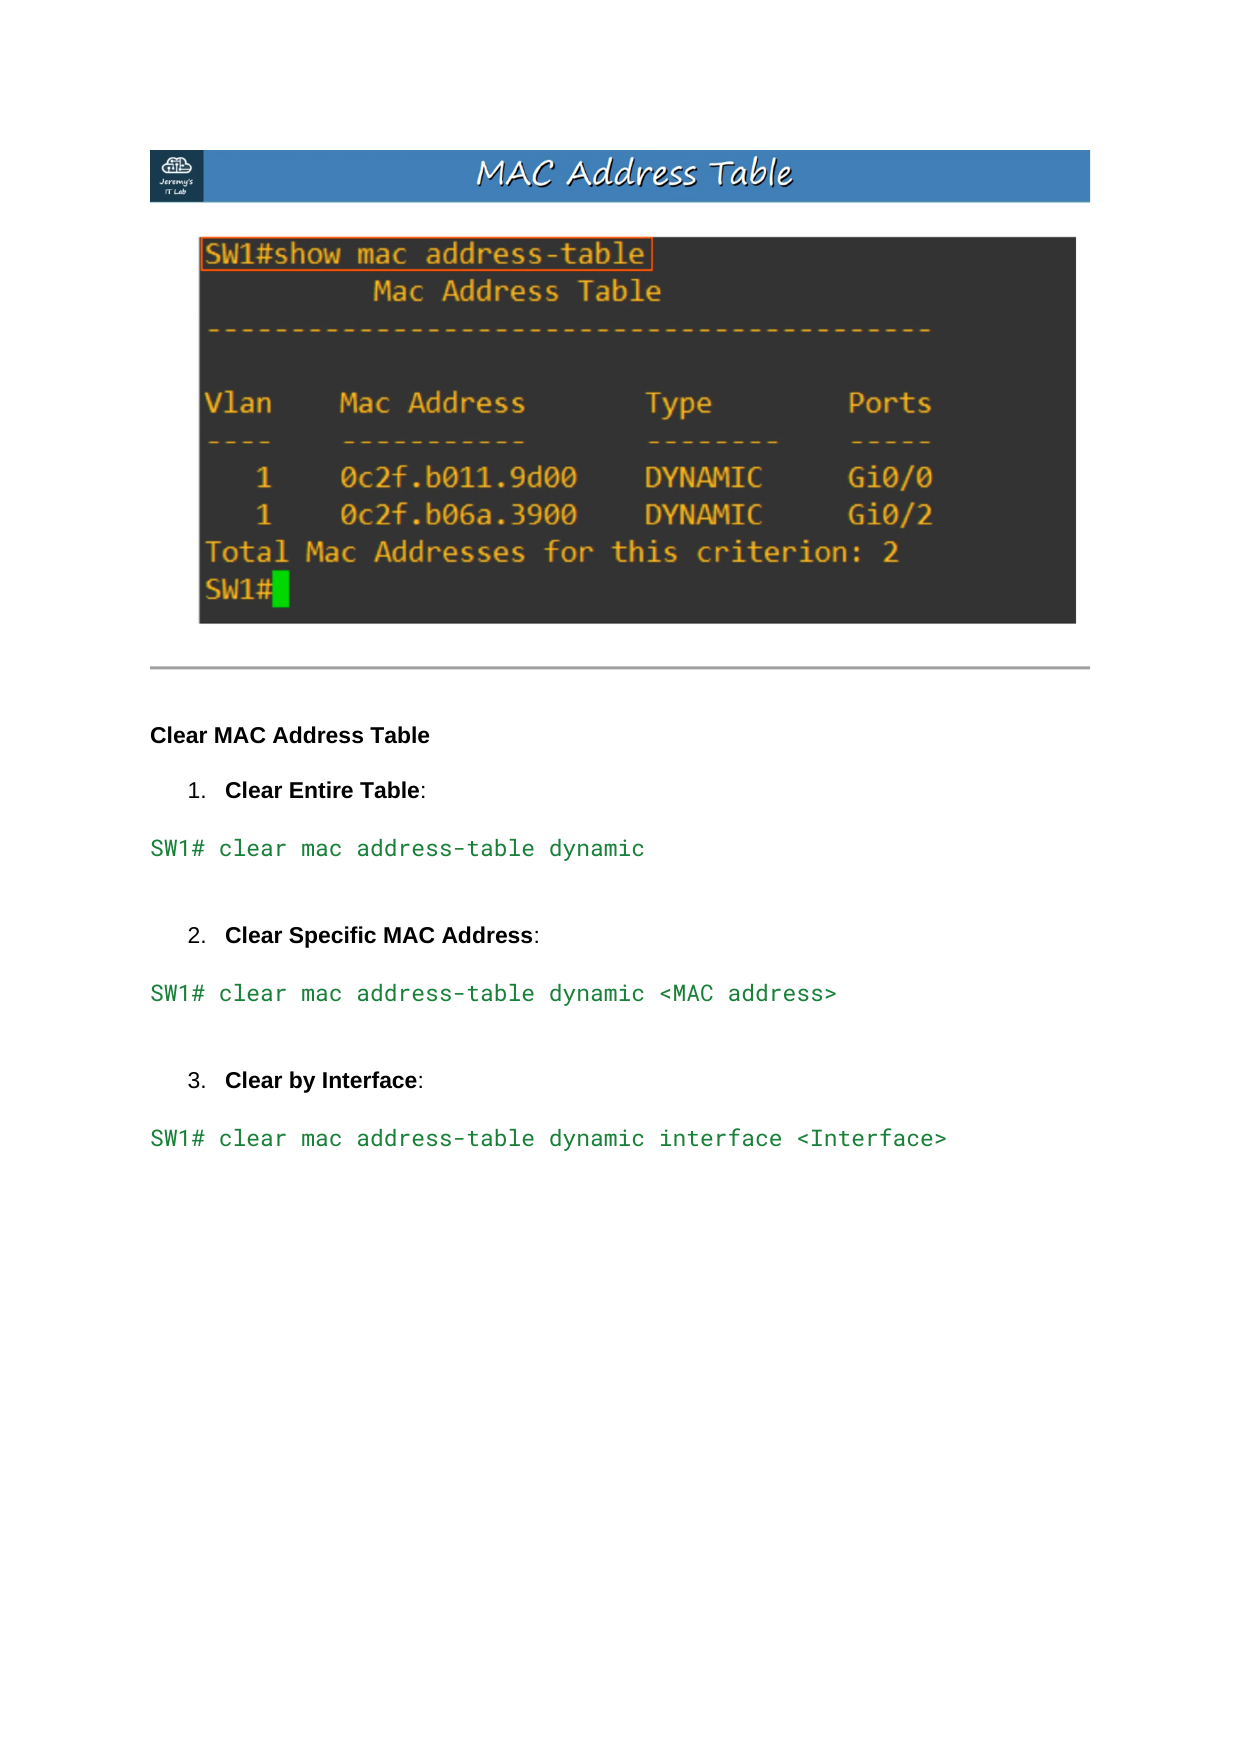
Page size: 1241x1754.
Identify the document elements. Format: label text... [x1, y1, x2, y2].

text SW1# clear mac address-table dynamic [150, 832, 1090, 862]
text SW1# clear mac address-table dynamic interface <Interface> [150, 1122, 1090, 1152]
list Clear by Interface: [187, 1067, 1090, 1093]
list Clear Entire Table: [187, 777, 1090, 803]
subtitle Clear MAC Address Table [150, 722, 1090, 748]
text SW1# clear mac address-table dynamic <MAC address> [150, 977, 1090, 1007]
list Clear Specific MAC Address: [187, 922, 1090, 948]
picture [150, 150, 1091, 638]
